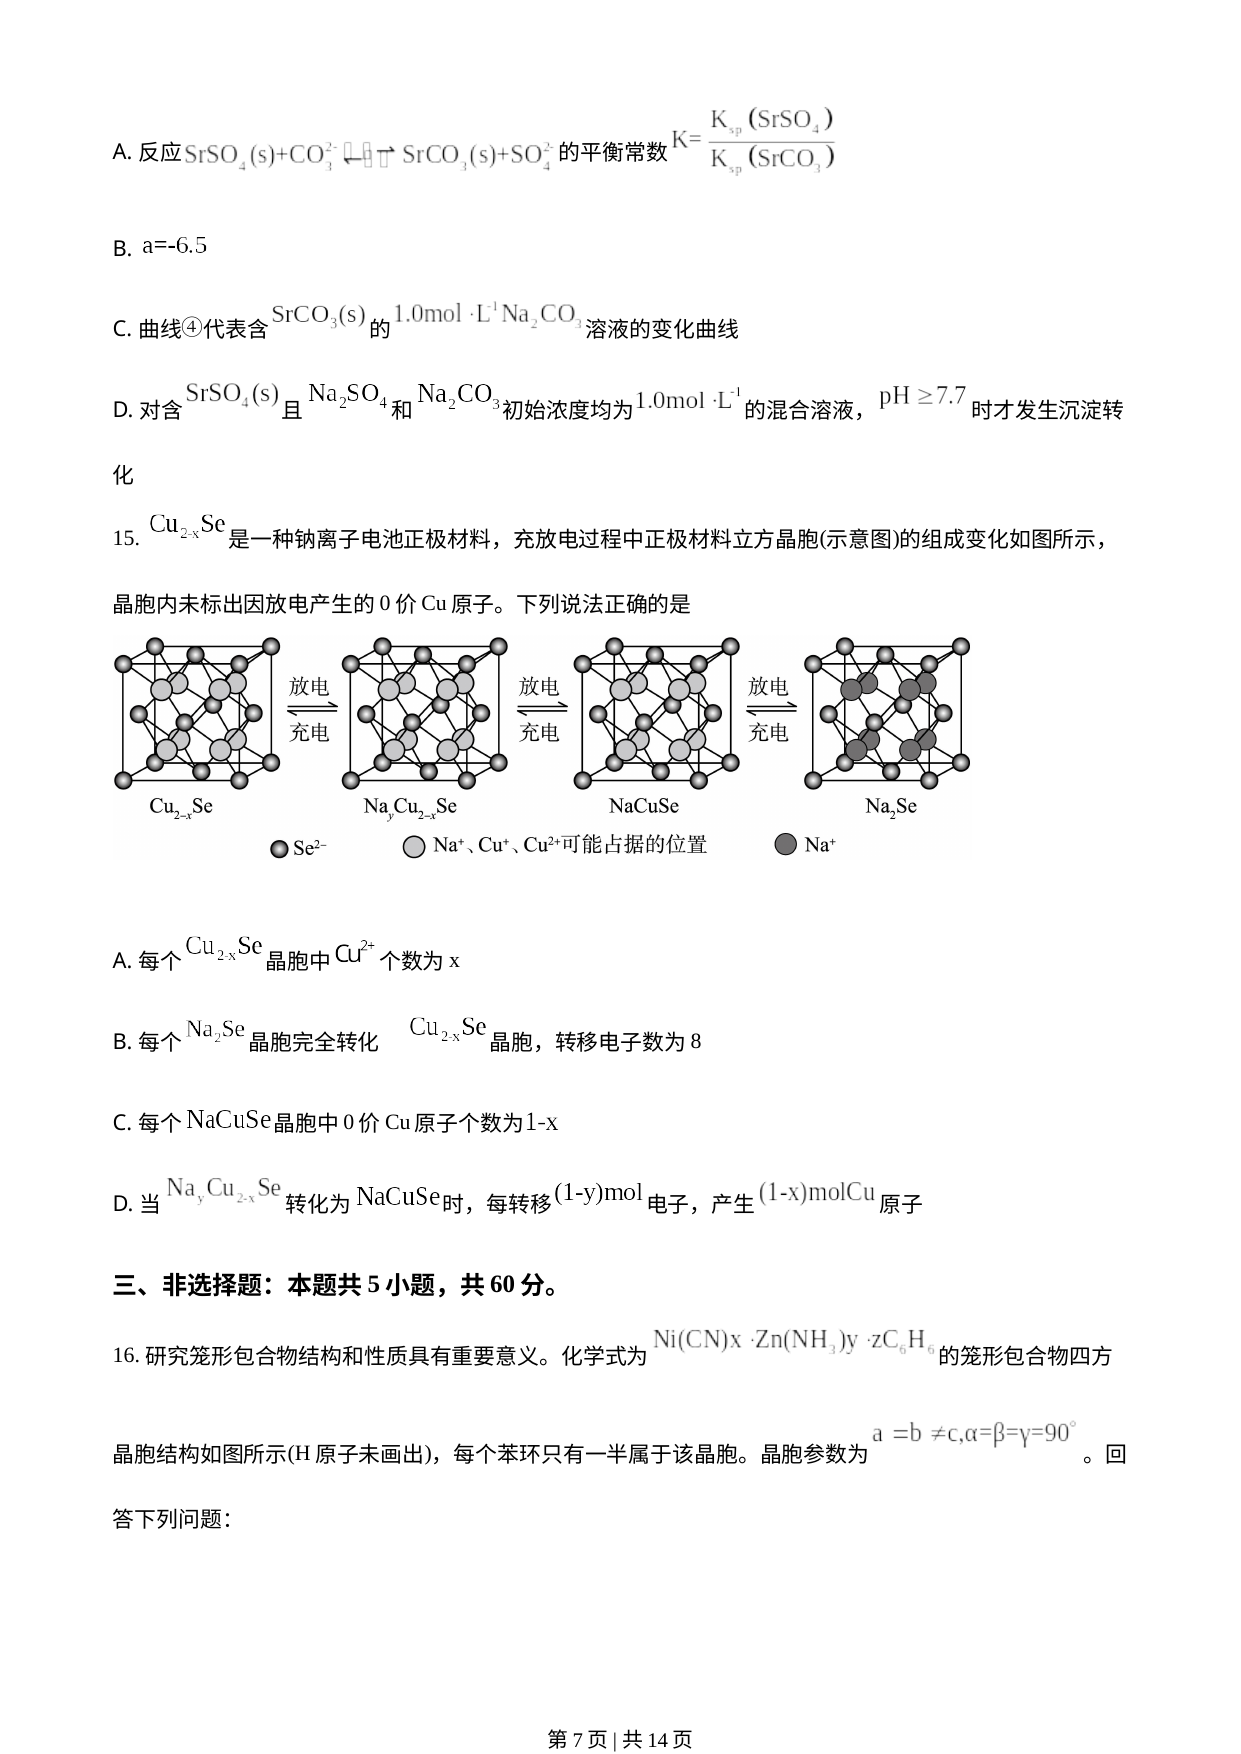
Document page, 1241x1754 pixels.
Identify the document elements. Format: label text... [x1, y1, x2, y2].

text 15. 是一种钠离子电池正极材料，充放电过程中正极材料立方晶胞(示意图)的组成变化如图所示，晶胞内未标出因放电产生的0价Cu原子。下列说法正确的是 [112, 506, 1128, 619]
text D. 当转化为时，每转移电子，产生原子 [112, 1170, 1128, 1235]
picture [112, 635, 972, 860]
text B. [112, 215, 1128, 280]
text D. 对含且和初始浓度均为的混合溶液，时才发生沉淀转化 [112, 376, 1128, 490]
text B. 每个晶胞完全转化晶胞，转移电子数为8 [112, 1008, 1128, 1073]
text A. 每个晶胞中个数为x [112, 928, 1128, 993]
text 16. 研究笼形包合物结构和性质具有重要意义。化学式为的笼形包合物四方晶胞结构如图所示(H原子未画出)，每个苯环只有一半属于该晶胞。晶胞参数为。回答下列问题： [112, 1322, 1128, 1534]
text C. 曲线④代表含的溶液的变化曲线 [112, 295, 1128, 360]
text 三、非选择题：本题共5小题，共60分。 [112, 1251, 1128, 1316]
text C. 每个晶胞中0价Cu原子个数为 [112, 1089, 1128, 1154]
text A. 反应的平衡常数 [112, 102, 1128, 199]
